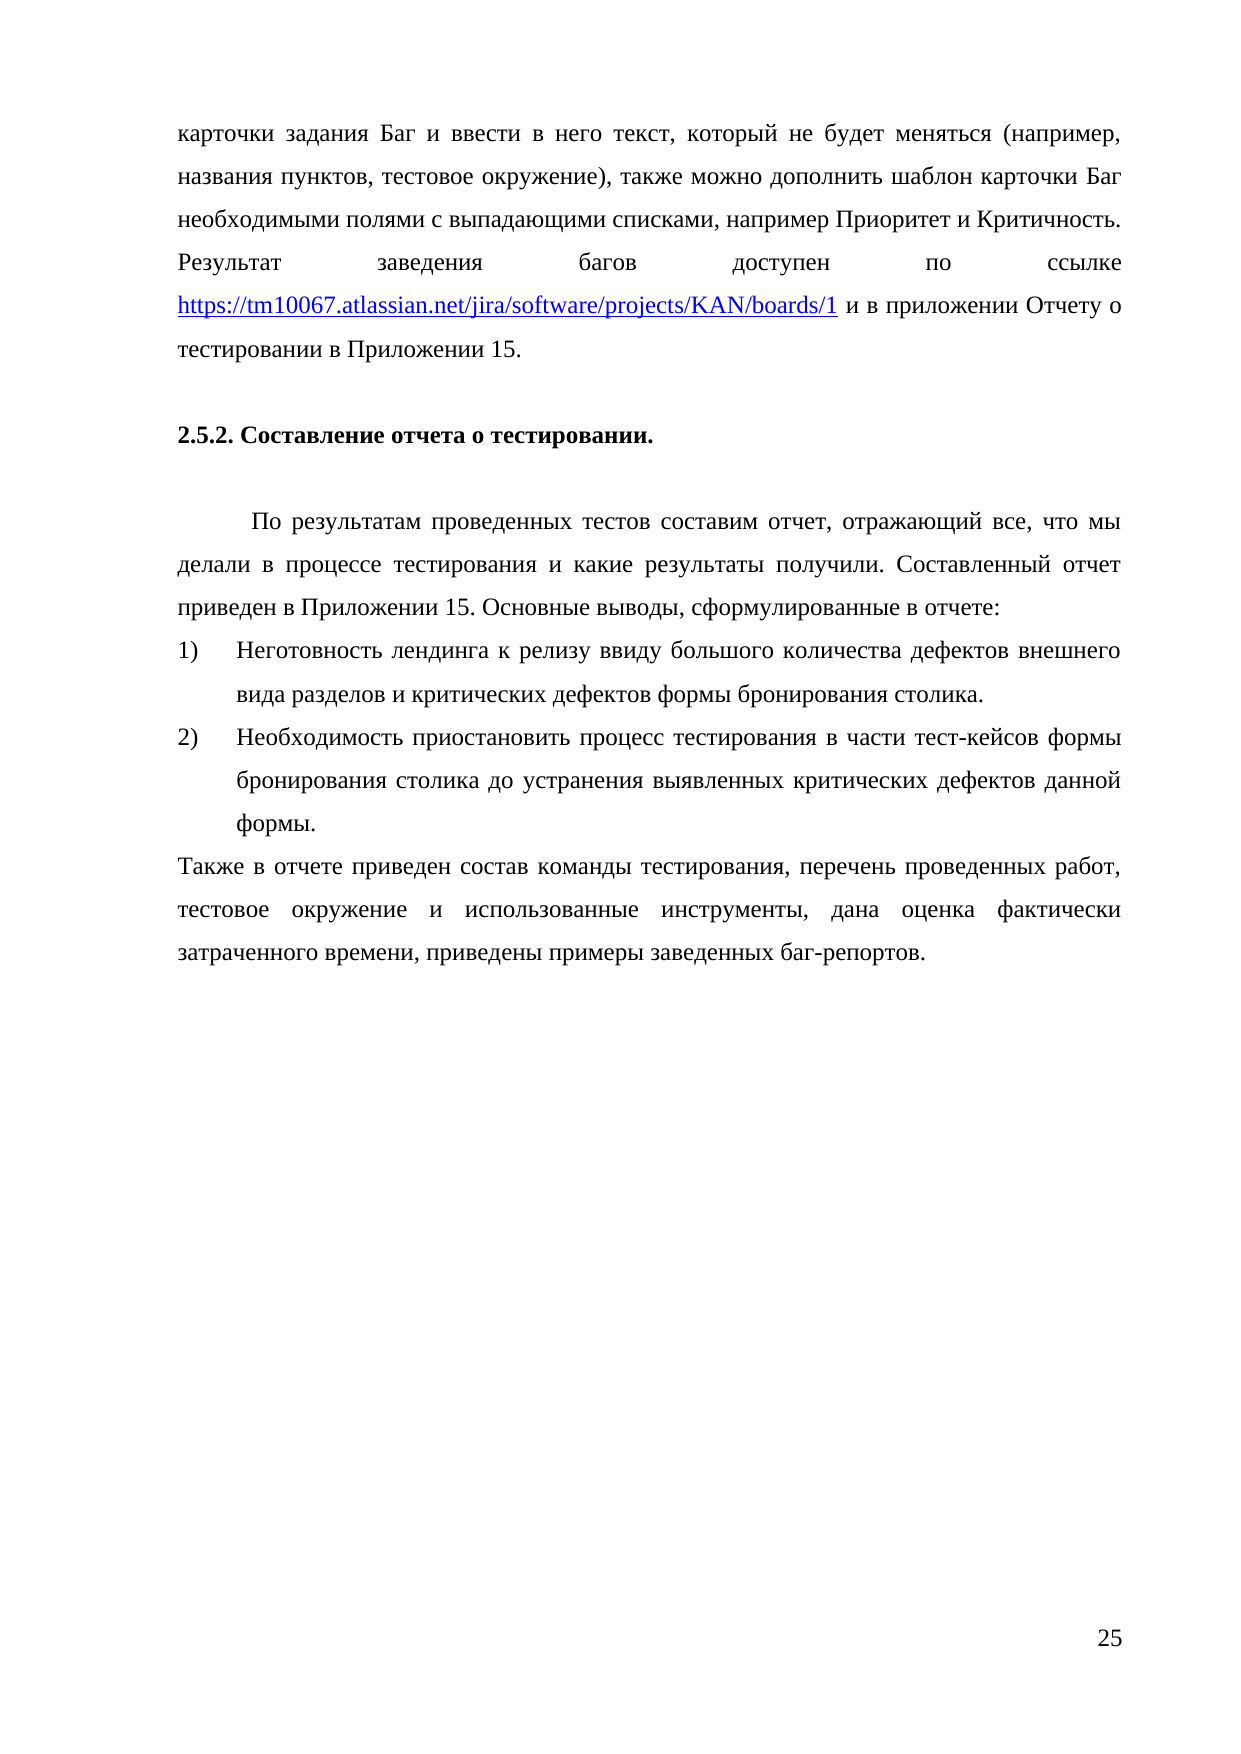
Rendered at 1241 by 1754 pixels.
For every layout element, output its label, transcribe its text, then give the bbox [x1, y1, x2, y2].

text Также в отчете приведен состав команды тестирования, перечень проведенных работ, тестовое окружение и использованные инструменты, дана оценка фактически затраченного времени, приведены примеры заведенных баг-репортов. [177, 851, 1122, 966]
list Необходимость приостановить процесс тестирования в части тест-кейсов формы бронирования столика до устранения выявленных критических дефектов данной формы. [177, 722, 1122, 837]
text 2.5.2. Составление отчета о тестировании. [177, 420, 1122, 449]
text По результатам проведенных тестов составим отчет, отражающий все, что мы делали в процессе тестирования и какие результаты получили. Составленный отчет приведен в Приложении 15. Основные выводы, сформулированные в отчете: [177, 506, 1122, 621]
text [177, 118, 1122, 362]
list Неготовность лендинга к релизу ввиду большого количества дефектов внешнего вида разделов и критических дефектов формы бронирования столика. [177, 636, 1122, 707]
